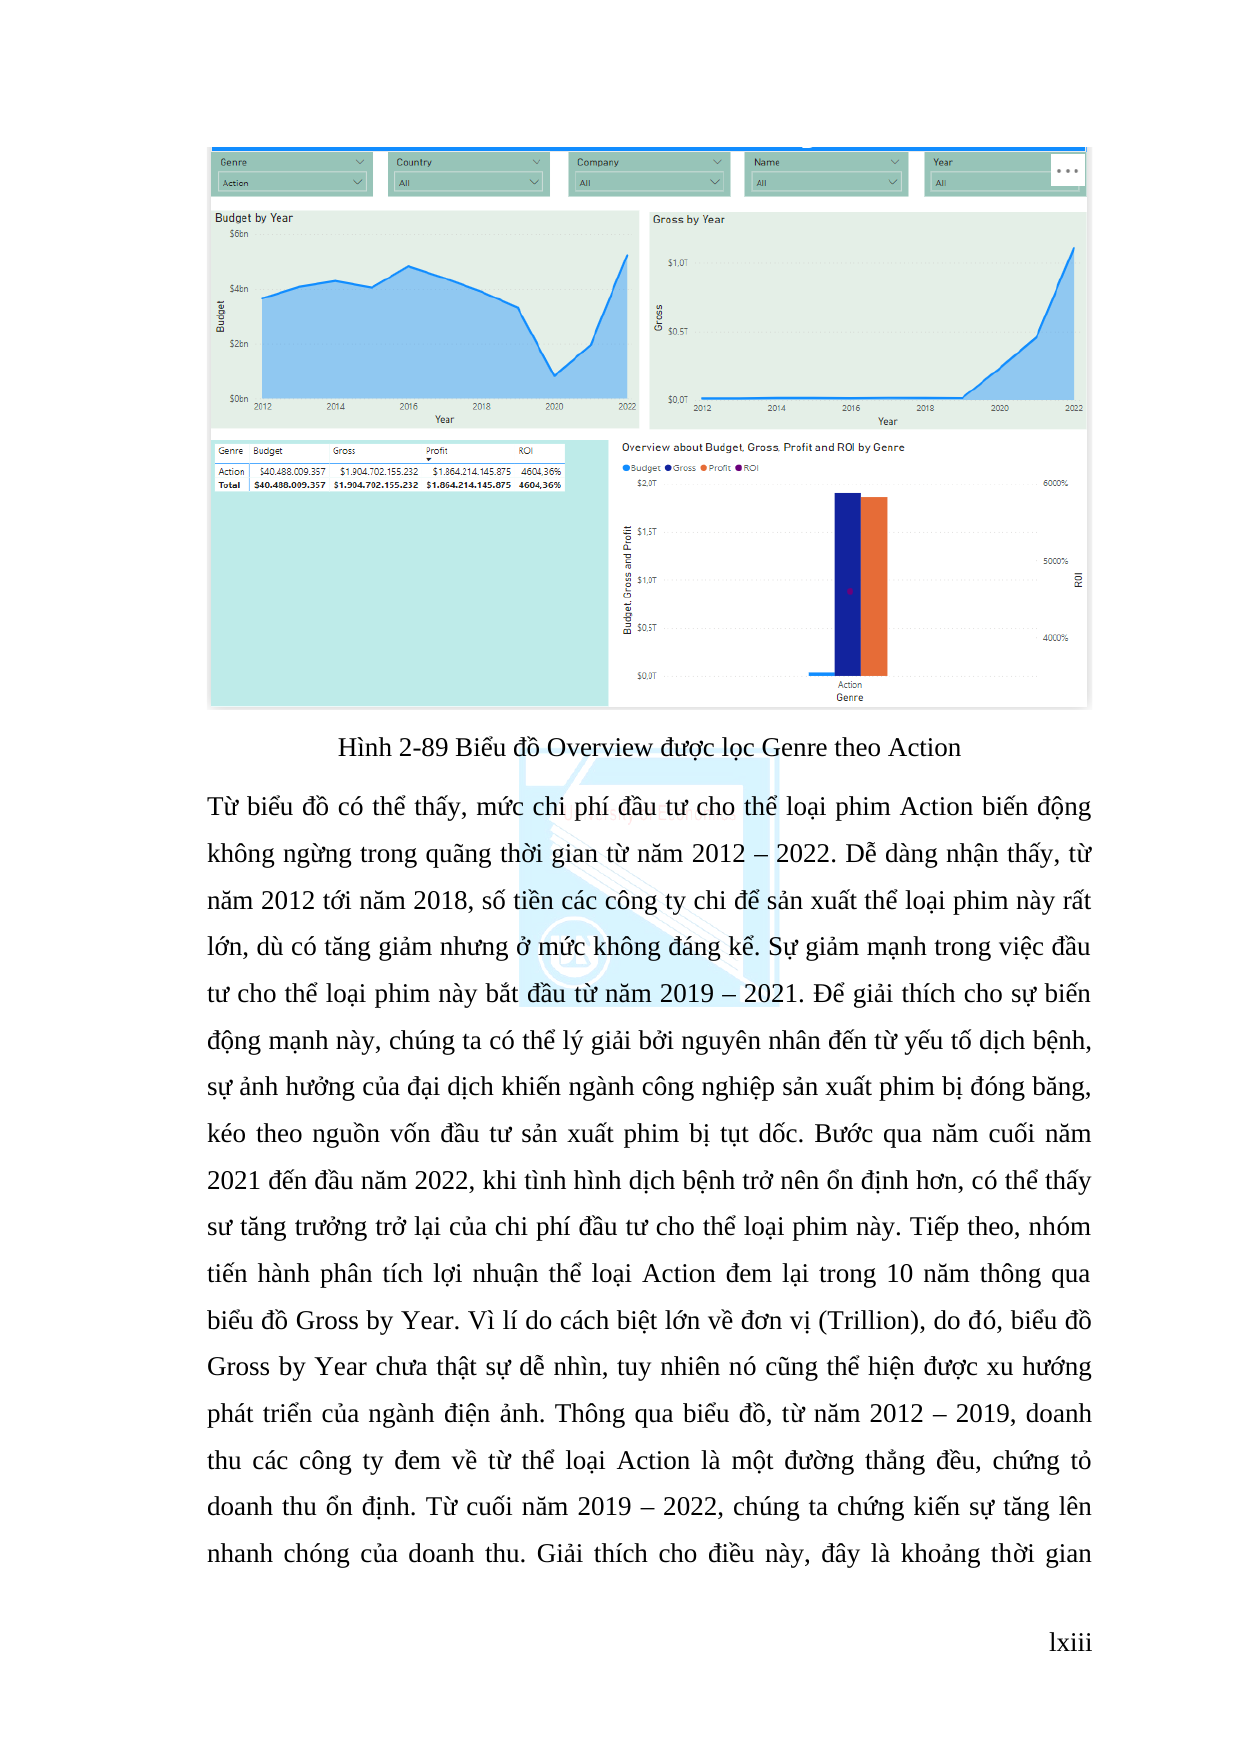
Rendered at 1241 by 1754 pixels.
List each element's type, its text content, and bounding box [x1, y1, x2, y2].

picture [206, 147, 1093, 710]
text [207, 790, 1092, 1568]
text Hình 2-89 Biểu đồ Overview được lọc Genre theo Action [207, 731, 1092, 762]
